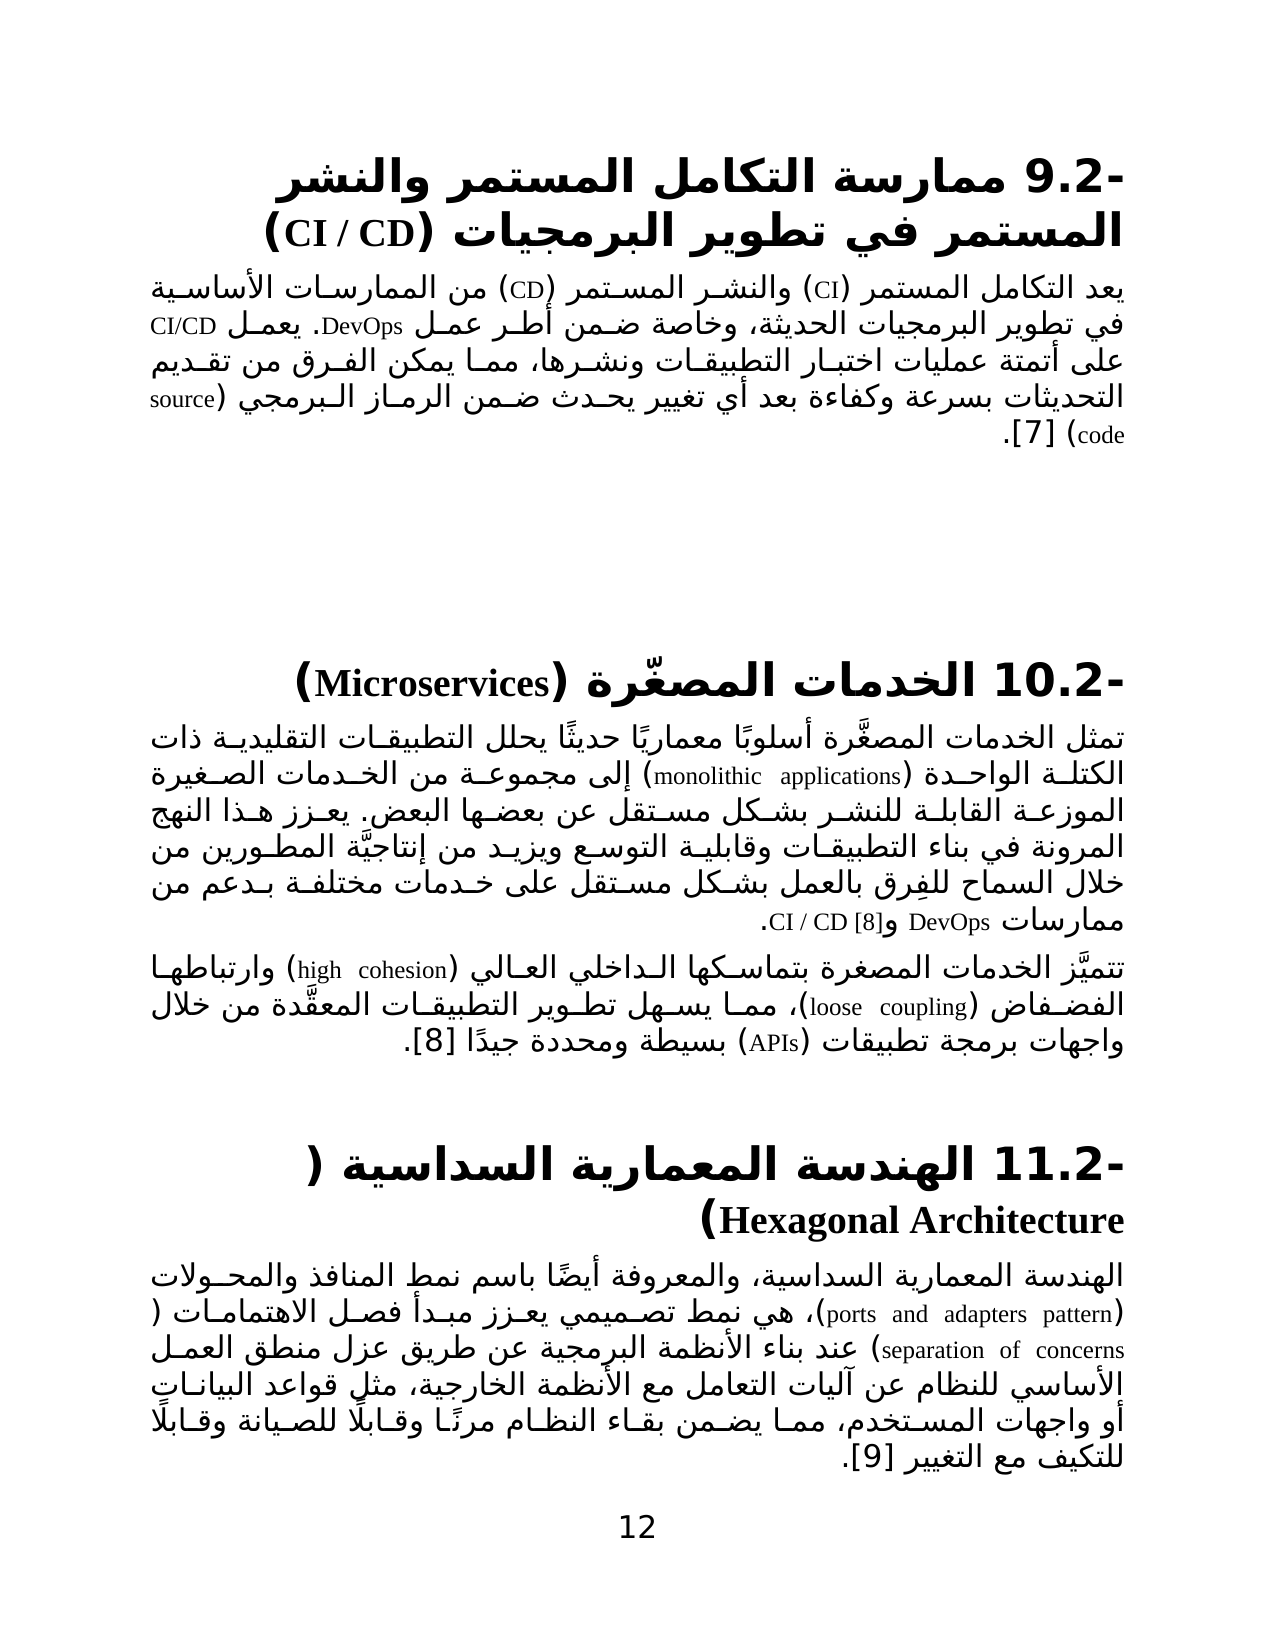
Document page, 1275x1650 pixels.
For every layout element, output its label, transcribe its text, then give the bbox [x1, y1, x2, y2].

text تمثل الخدمات المصغَّرة أسلوبًا معماريًا حديثًا يحلل التطبيقات التقليدية ذات الكتلة الواحدة (monolithic applications) إلى مجموعة من الخدمات الصغيرة الموزعة القابلة للنشر بشكل مستقل عن بعضها البعض. يعزز هذا النهج المرونة في بناء التطبيقات وقابلية التوسع ويزيد من إنتاجيَّة المطورين من خلال السماح للفِرق بالعمل بشكل مستقل على خدمات مختلفة بدعم من ممارسات DevOps وCI / CD [8]. [150, 719, 1125, 937]
text تتميَّز الخدمات المصغرة بتماسكها الداخلي العالي (high cohesion) وارتباطها الفضفاض (loose coupling)، مما يسهل تطوير التطبيقات المعقَّدة من خلال واجهات برمجة تطبيقات (APIs) بسيطة ومحددة جيدًا [8]. [150, 950, 1125, 1059]
text يعد التكامل المستمر (CI) والنشر المستمر (CD) من الممارسات الأساسية في تطوير البرمجيات الحديثة، وخاصة ضمن أطر عمل DevOps. يعمل CI/CD على أتمتة عمليات اختبار التطبيقات ونشرها، مما يمكن الفرق من تقديم التحديثات بسرعة وكفاءة بعد أي تغيير يحدث ضمن الرماز البرمجي (source code) [7]. [150, 269, 1125, 451]
text -9.2 ممارسة التكامل المستمر والنشر المستمر في تطوير البرمجيات (CI / CD) [150, 150, 1125, 257]
text -11.2 الهندسة المعمارية السداسية (Hexagonal Architecture) [150, 1138, 1125, 1244]
text الهندسة المعمارية السداسية، والمعروفة أيضًا باسم نمط المنافذ والمحولات (ports and adapters pattern)، هي نمط تصميمي يعزز مبدأ فصل الاهتمامات (separation of concerns) عند بناء الأنظمة البرمجية عن طريق عزل منطق العمل الأساسي للنظام عن آليات التعامل مع الأنظمة الخارجية، مثل قواعد البيانات أو واجهات المستخدم، مما يضمن بقاء النظام مرنًا وقابلًا للصيانة وقابلًا للتكيف مع التغيير [9]. [150, 1257, 1125, 1475]
text -10.2 الخدمات المصغّرة (Microservices) [150, 653, 1125, 707]
